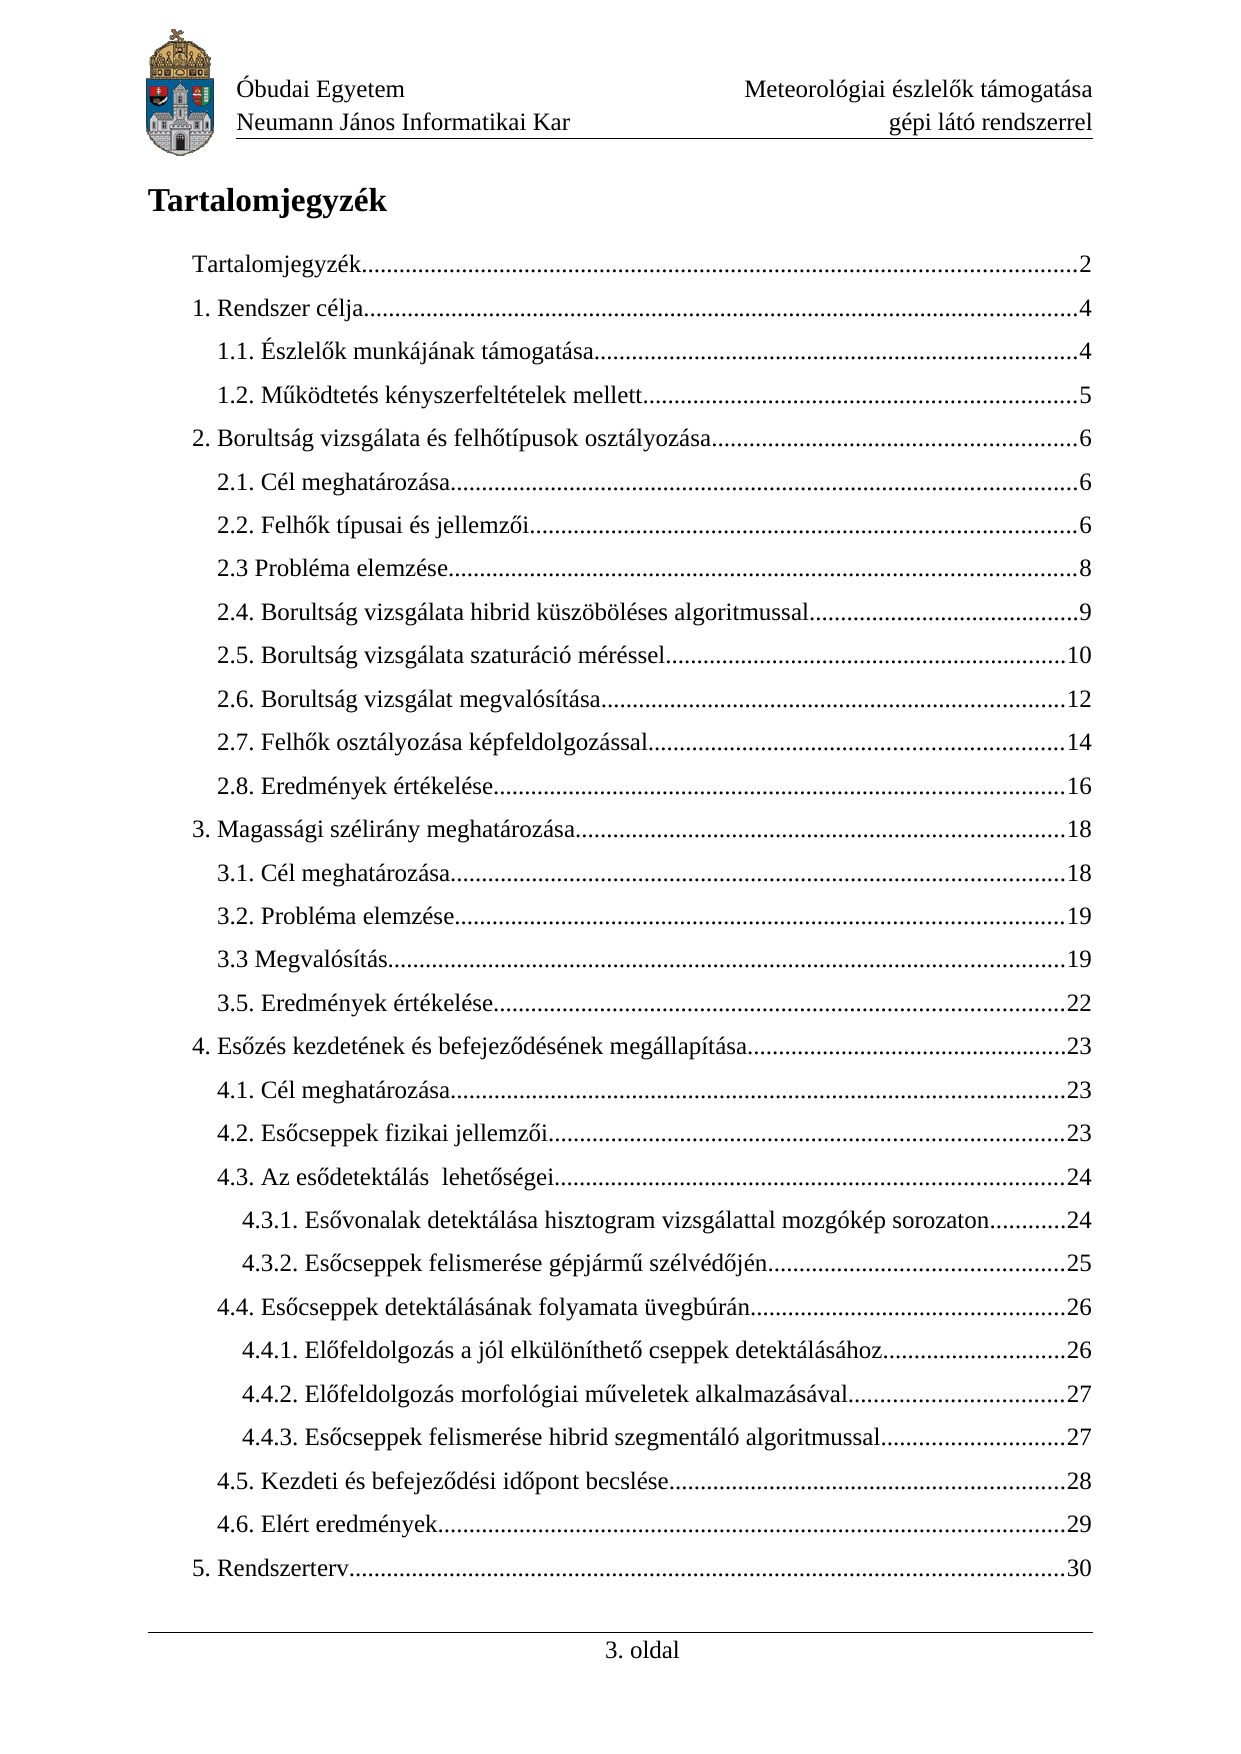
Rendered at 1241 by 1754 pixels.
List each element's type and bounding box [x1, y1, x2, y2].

picture [146, 28, 215, 157]
